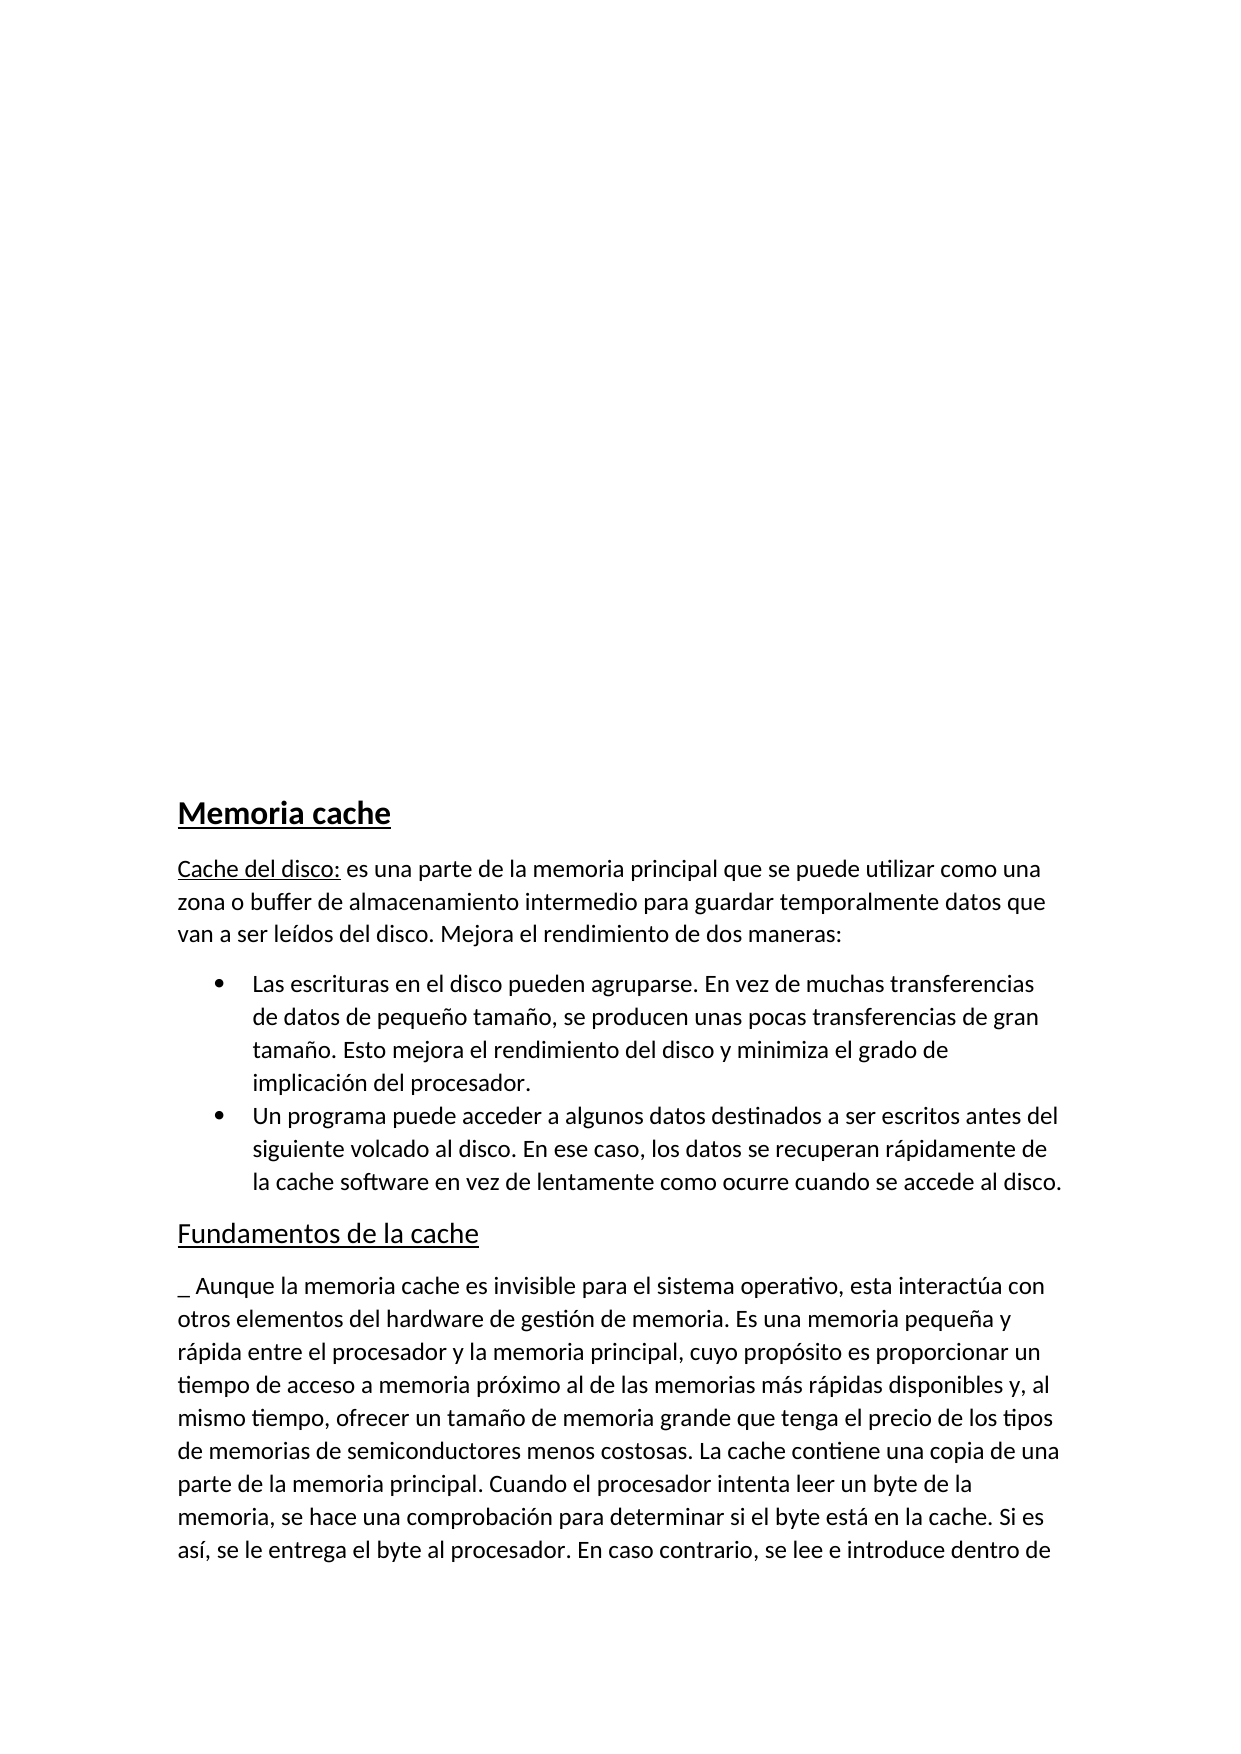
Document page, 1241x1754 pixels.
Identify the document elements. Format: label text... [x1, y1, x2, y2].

text Memoria cache [177, 792, 1063, 833]
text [177, 1270, 1063, 1564]
list Un programa puede acceder a algunos datos destinados a ser escritos antes del siguiente volcado al disco. En ese caso, los datos se recuperan rápidamente de la cache software en vez de lentamente como ocurre cuando se accede al disco. [215, 1100, 1063, 1196]
text Fundamentos de la cache [177, 1215, 1063, 1251]
text Cache del disco: es una parte de la memoria principal que se puede utilizar como una zona o buffer de almacenamiento intermedio para guardar temporalmente datos que van a ser leídos del disco. Mejora el rendimiento de dos maneras: [177, 853, 1063, 949]
list Las escrituras en el disco pueden agruparse. En vez de muchas transferencias de datos de pequeño tamaño, se producen unas pocas transferencias de gran tamaño. Esto mejora el rendimiento del disco y minimiza el grado de implicación del procesador. [215, 968, 1063, 1097]
